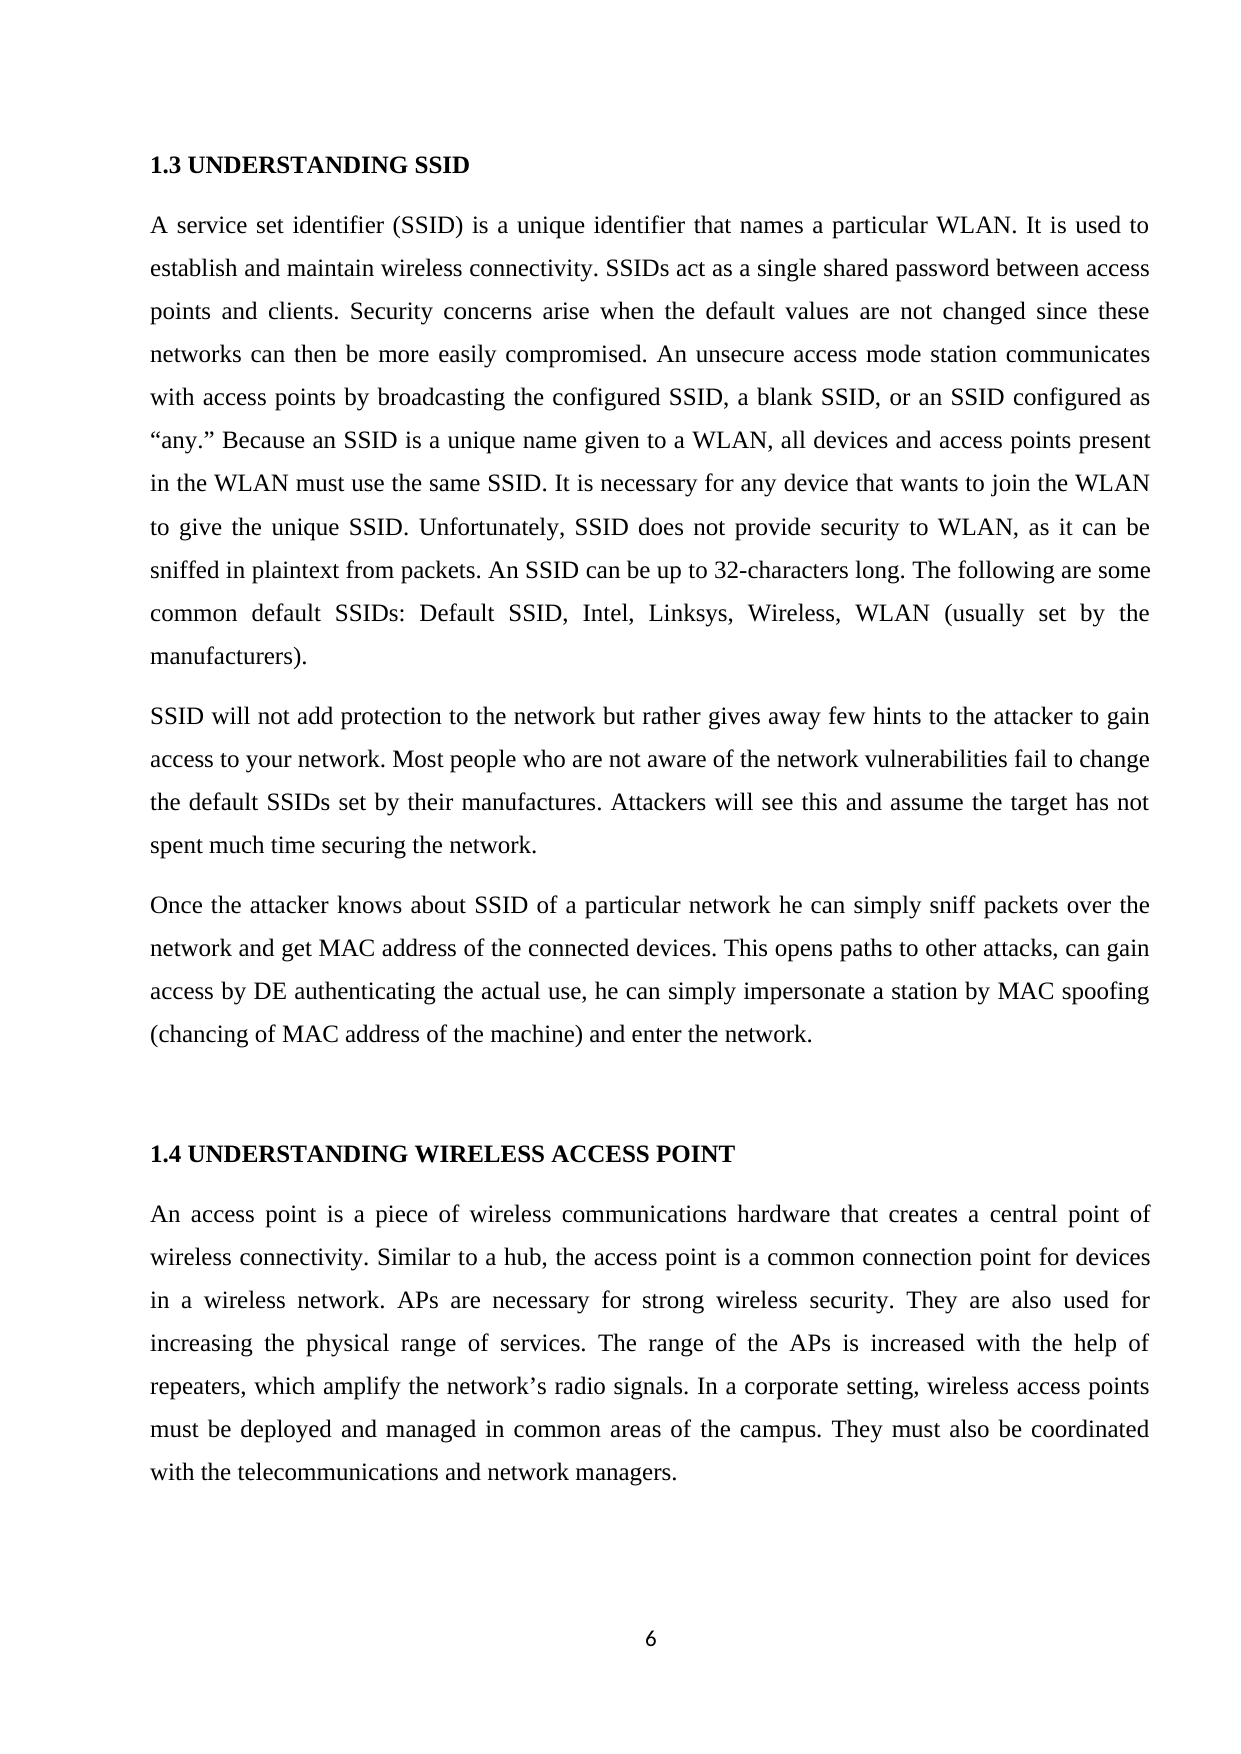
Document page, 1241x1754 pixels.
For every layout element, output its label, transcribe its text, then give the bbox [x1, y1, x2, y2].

text A service set identifier (SSID) is a unique identifier that names a particular WLAN. It is used to establish and maintain wireless connectivity. SSIDs act as a single shared password between access points and clients. Security concerns arise when the default values are not changed since these networks can then be more easily compromised. An unsecure access mode station communicates with access points by broadcasting the configured SSID, a blank SSID, or an SSID configured as “any.” Because an SSID is a unique name given to a WLAN, all devices and access points present in the WLAN must use the same SSID. It is necessary for any device that wants to join the WLAN to give the unique SSID. Unfortunately, SSID does not provide security to WLAN, as it can be sniffed in plaintext from packets. An SSID can be up to 32-characters long. The following are some common default SSIDs: Default SSID, Intel, Linksys, Wireless, WLAN (usually set by the manufacturers). [150, 210, 1152, 670]
text An access point is a piece of wireless communications hardware that creates a central point of wireless connectivity. Similar to a hub, the access point is a common connection point for devices in a wireless network. APs are necessary for strong wireless security. They are also used for increasing the physical range of services. The range of the APs is increased with the help of repeaters, which amplify the network’s radio signals. In a corporate setting, wireless access points must be deployed and managed in common areas of the campus. They must also be coordinated with the telecommunications and network managers. [150, 1199, 1152, 1486]
text 1.3 Understanding SSID [150, 150, 1152, 179]
text Once the attacker knows about SSID of a particular network he can simply sniff packets over the network and get MAC address of the connected devices. This opens paths to other attacks, can gain access by DE authenticating the actual use, he can simply impersonate a station by MAC spoofing (chancing of MAC address of the machine) and enter the network. [150, 890, 1152, 1048]
text SSID will not add protection to the network but rather gives away few hints to the attacker to gain access to your network. Most people who are not aware of the network vulnerabilities fail to change the default SSIDs set by their manufactures. Attackers will see this and assume the target has not spent much time securing the network. [150, 701, 1152, 859]
text 1.4 Understanding wireless access point [150, 1139, 1152, 1168]
